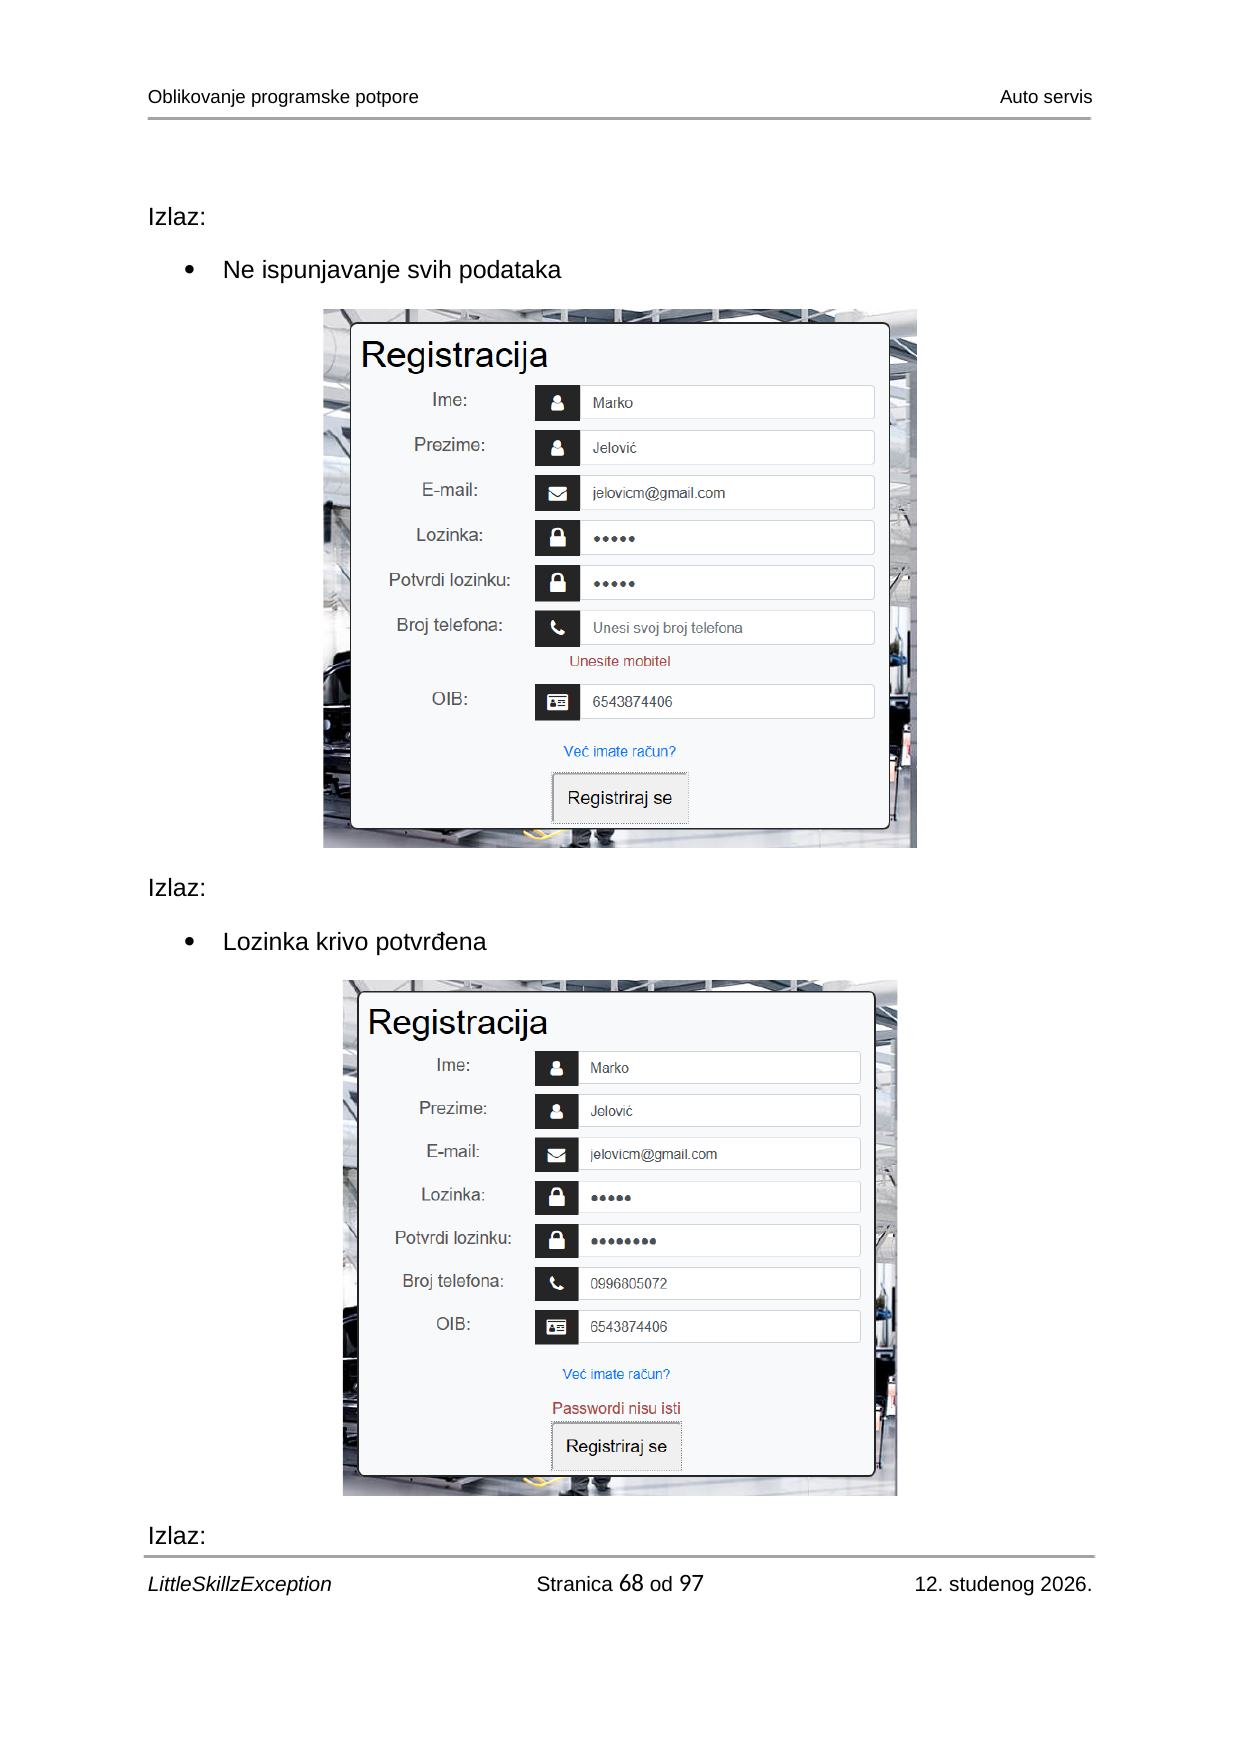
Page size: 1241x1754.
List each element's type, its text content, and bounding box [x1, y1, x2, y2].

picture [342, 980, 898, 1496]
list Ne ispunjavanje svih podataka [185, 255, 1093, 284]
picture [323, 309, 917, 848]
list Lozinka krivo potvrđena [185, 926, 1093, 955]
text Izlaz: [148, 873, 1093, 901]
text Izlaz: [148, 201, 1093, 230]
text Izlaz: [148, 1521, 1093, 1549]
